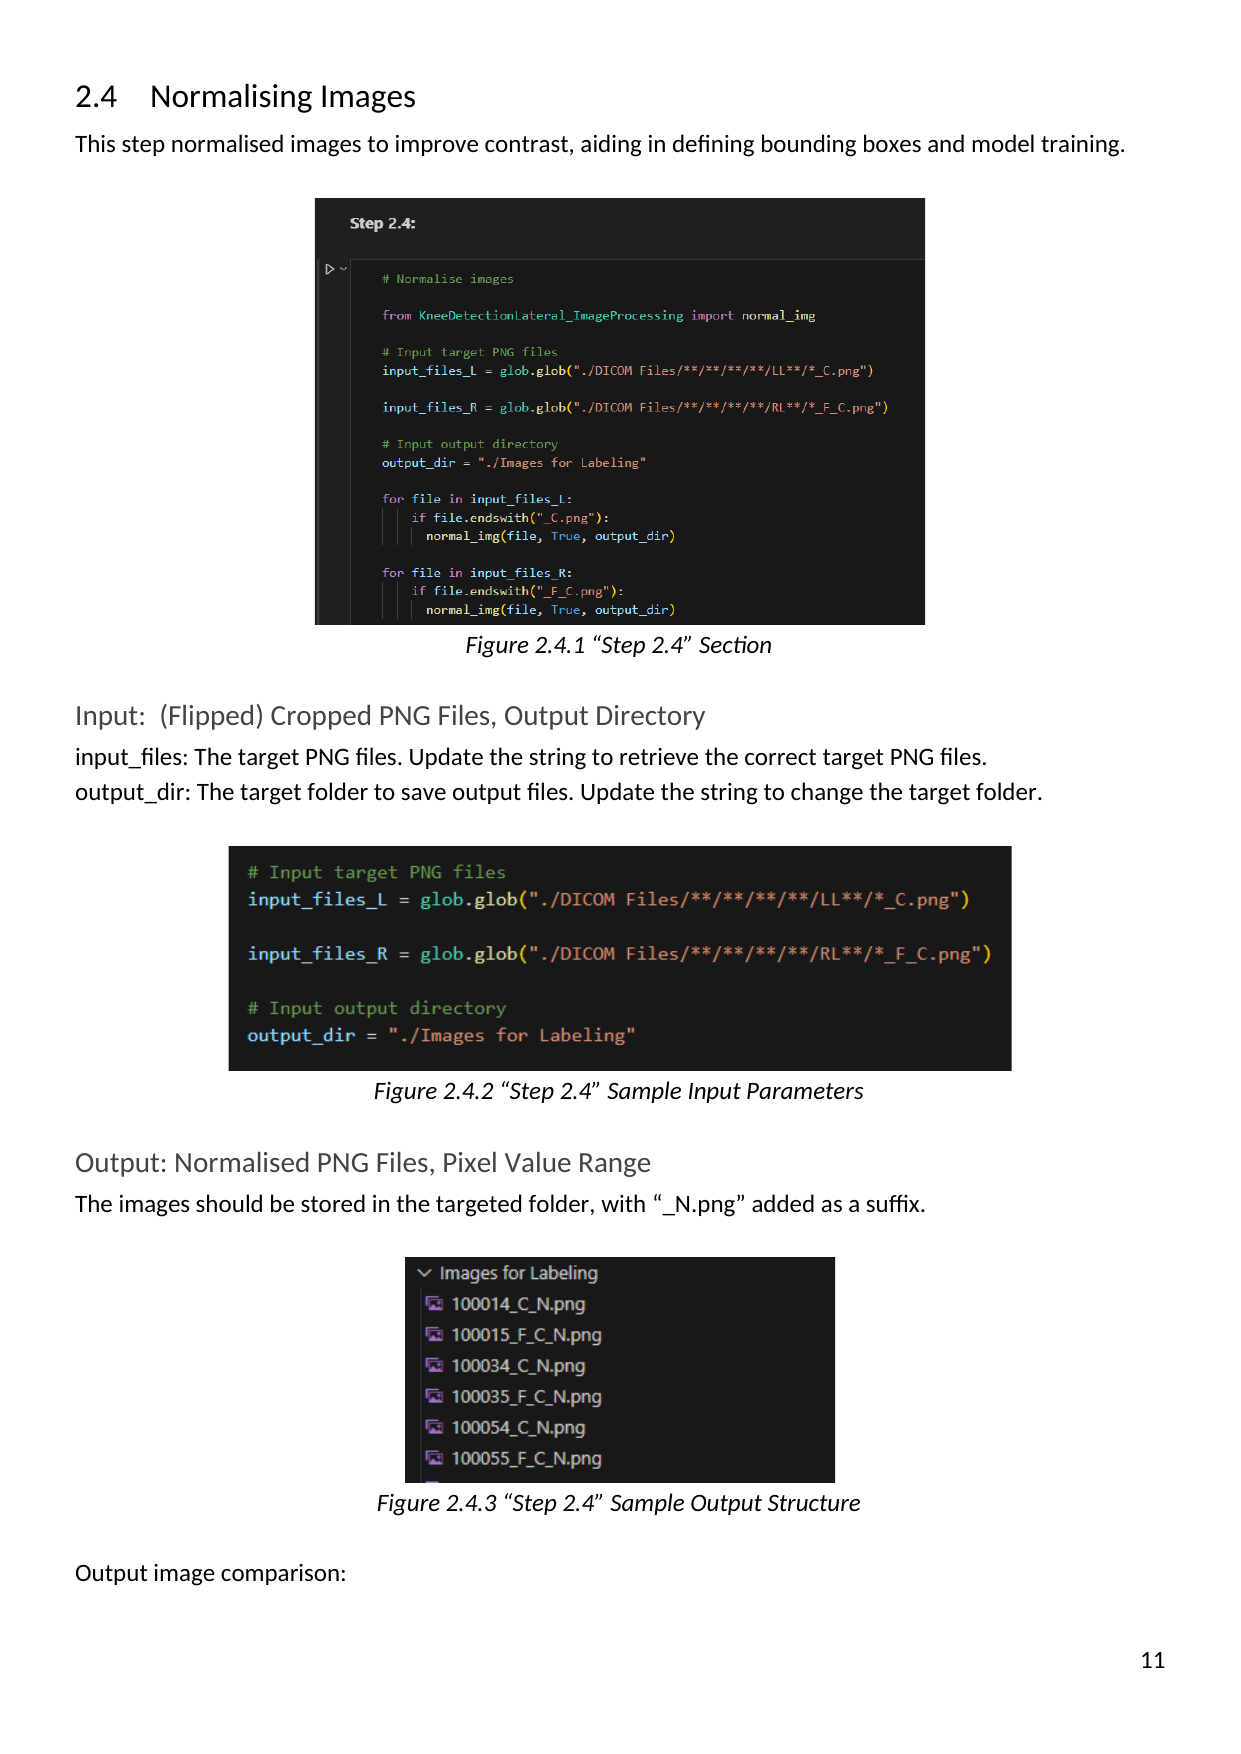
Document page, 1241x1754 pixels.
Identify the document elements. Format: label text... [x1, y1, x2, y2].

subtitle Output: Normalised PNG Files, Pixel Value Range [75, 1144, 1165, 1179]
text Figure 2.4.3 “Step 2.4” Sample Output Structure [75, 1487, 1165, 1518]
picture [228, 846, 1012, 1071]
text input_files: The target PNG files. Update the string to retrieve the correct target PNG files. [75, 741, 1165, 772]
text The images should be stored in the targeted folder, with “_N.png” added as a suffix. [75, 1188, 1165, 1218]
text This step normalised images to improve contrast, aiding in defining bounding boxes and model training. [75, 128, 1165, 159]
picture [314, 198, 926, 625]
text Output image comparison: [75, 1557, 1165, 1588]
text Figure 2.4.2 “Step 2.4” Sample Input Parameters [75, 1076, 1165, 1106]
text Figure 2.4.1 “Step 2.4” Section [75, 629, 1165, 659]
picture [405, 1257, 836, 1483]
text output_dir: The target folder to save output files. Update the string to change the target folder. [75, 776, 1165, 807]
subtitle Input: (Flipped) Cropped PNG Files, Output Directory [75, 697, 1165, 733]
subtitle 2.4 Normalising Images [75, 75, 1165, 116]
